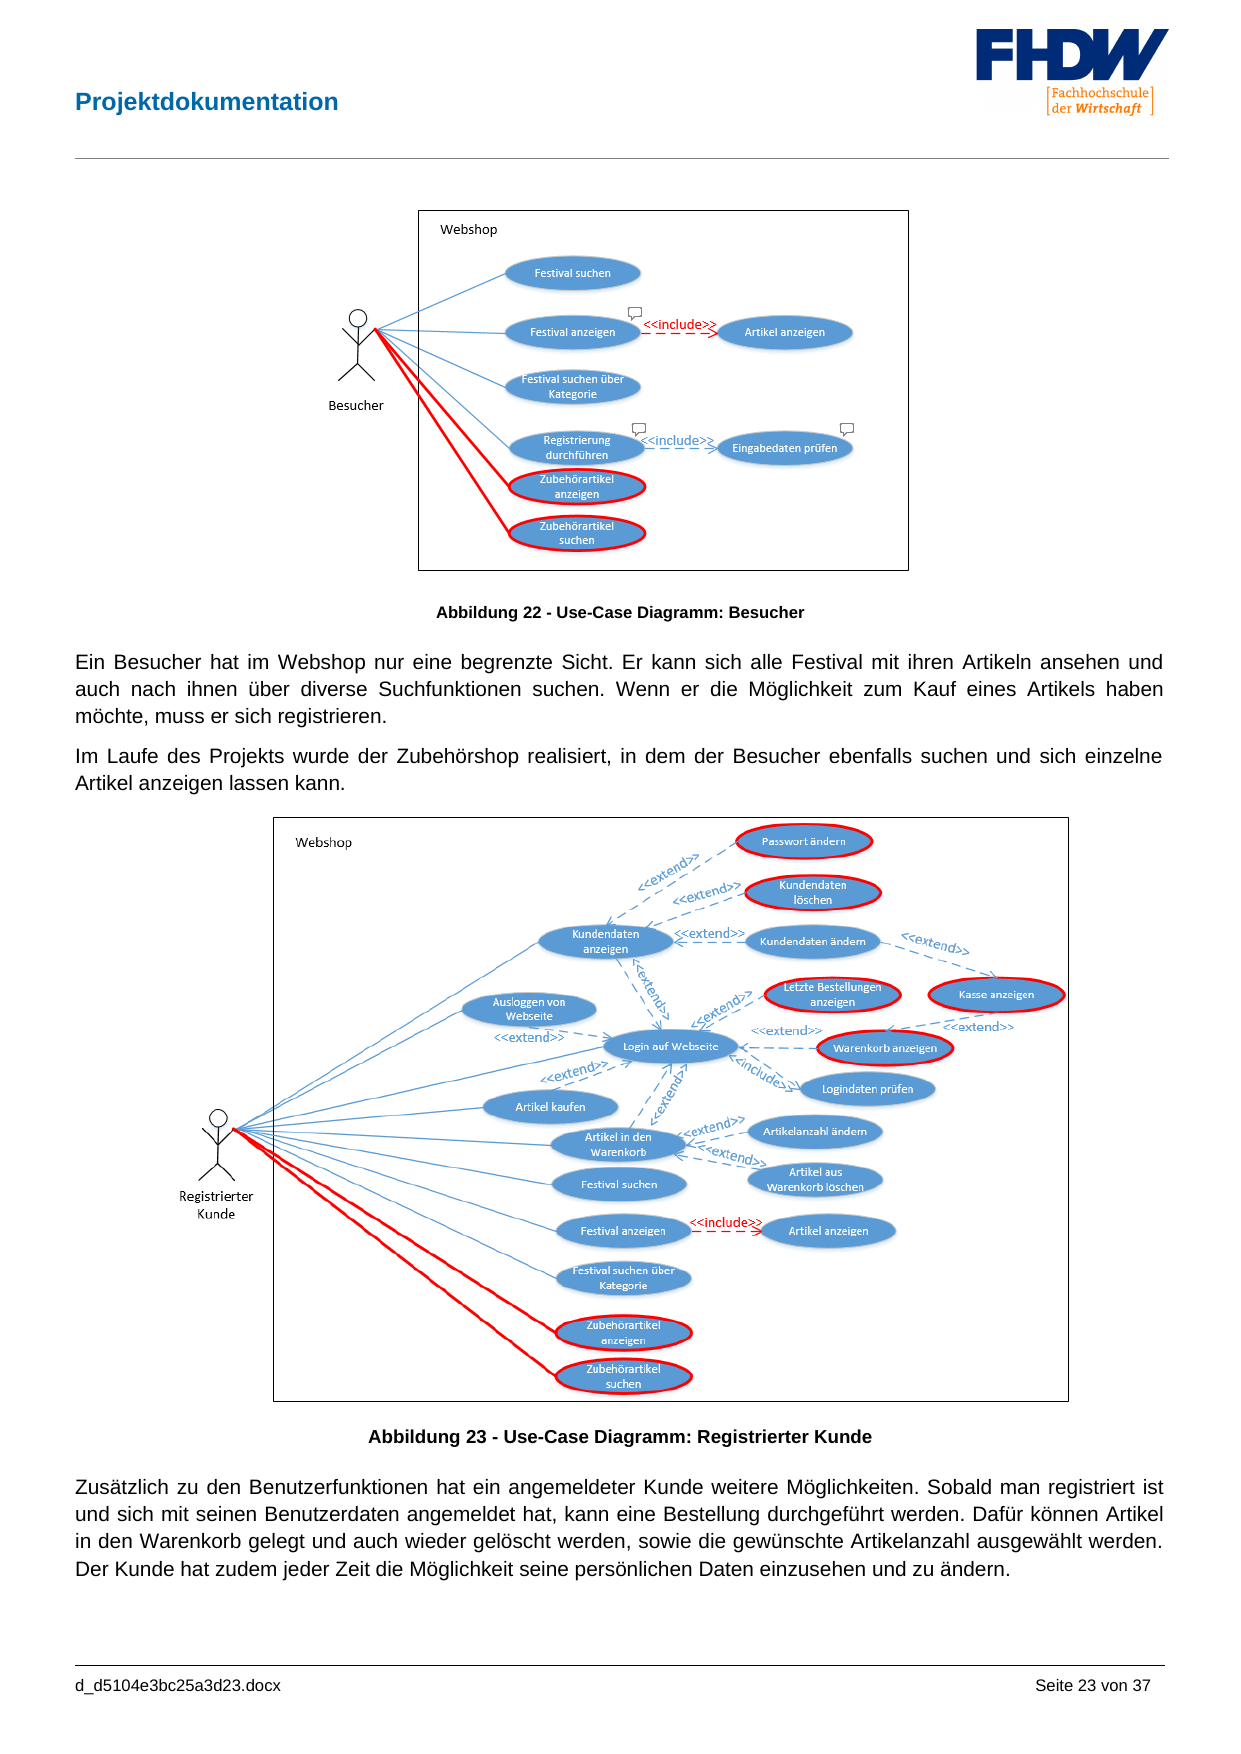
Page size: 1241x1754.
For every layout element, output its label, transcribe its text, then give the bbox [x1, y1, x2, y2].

text Ein Besucher hat im Webshop nur eine begrenzte Sicht. Er kann sich alle Festival mit ihren Artikeln ansehen und auch nach ihnen über diverse Suchfunktionen suchen. Wenn er die Möglichkeit zum Kauf eines Artikels haben möchte, muss er sich registrieren. [75, 647, 1165, 728]
text Abbildung 23 - Use-Case Diagramm: Registrierter Kunde [75, 1420, 1165, 1447]
picture [320, 198, 920, 582]
text Abbildung 22 - Use-Case Diagramm: Besucher [75, 594, 1165, 622]
picture [976, 29, 1169, 116]
text Zusätzlich zu den Benutzerfunktionen hat ein angemeldeter Kunde weitere Möglichkeiten. Sobald man registriert ist und sich mit seinen Benutzerdaten angemeldet hat, kann eine Bestellung durchgeführt werden. Dafür können Artikel in den Warenkorb gelegt und auch wieder gelöscht werden, sowie die gewünschte Artikelanzahl ausgewählt werden. Der Kunde hat zudem jeder Zeit die Möglichkeit seine persönlichen Daten einzusehen und zu ändern. [75, 1472, 1165, 1580]
text Im Laufe des Projekts wurde der Zubehörshop realisiert, in dem der Besucher ebenfalls suchen und sich einzelne Artikel anzeigen lassen kann. [75, 740, 1165, 794]
picture [165, 807, 1075, 1408]
